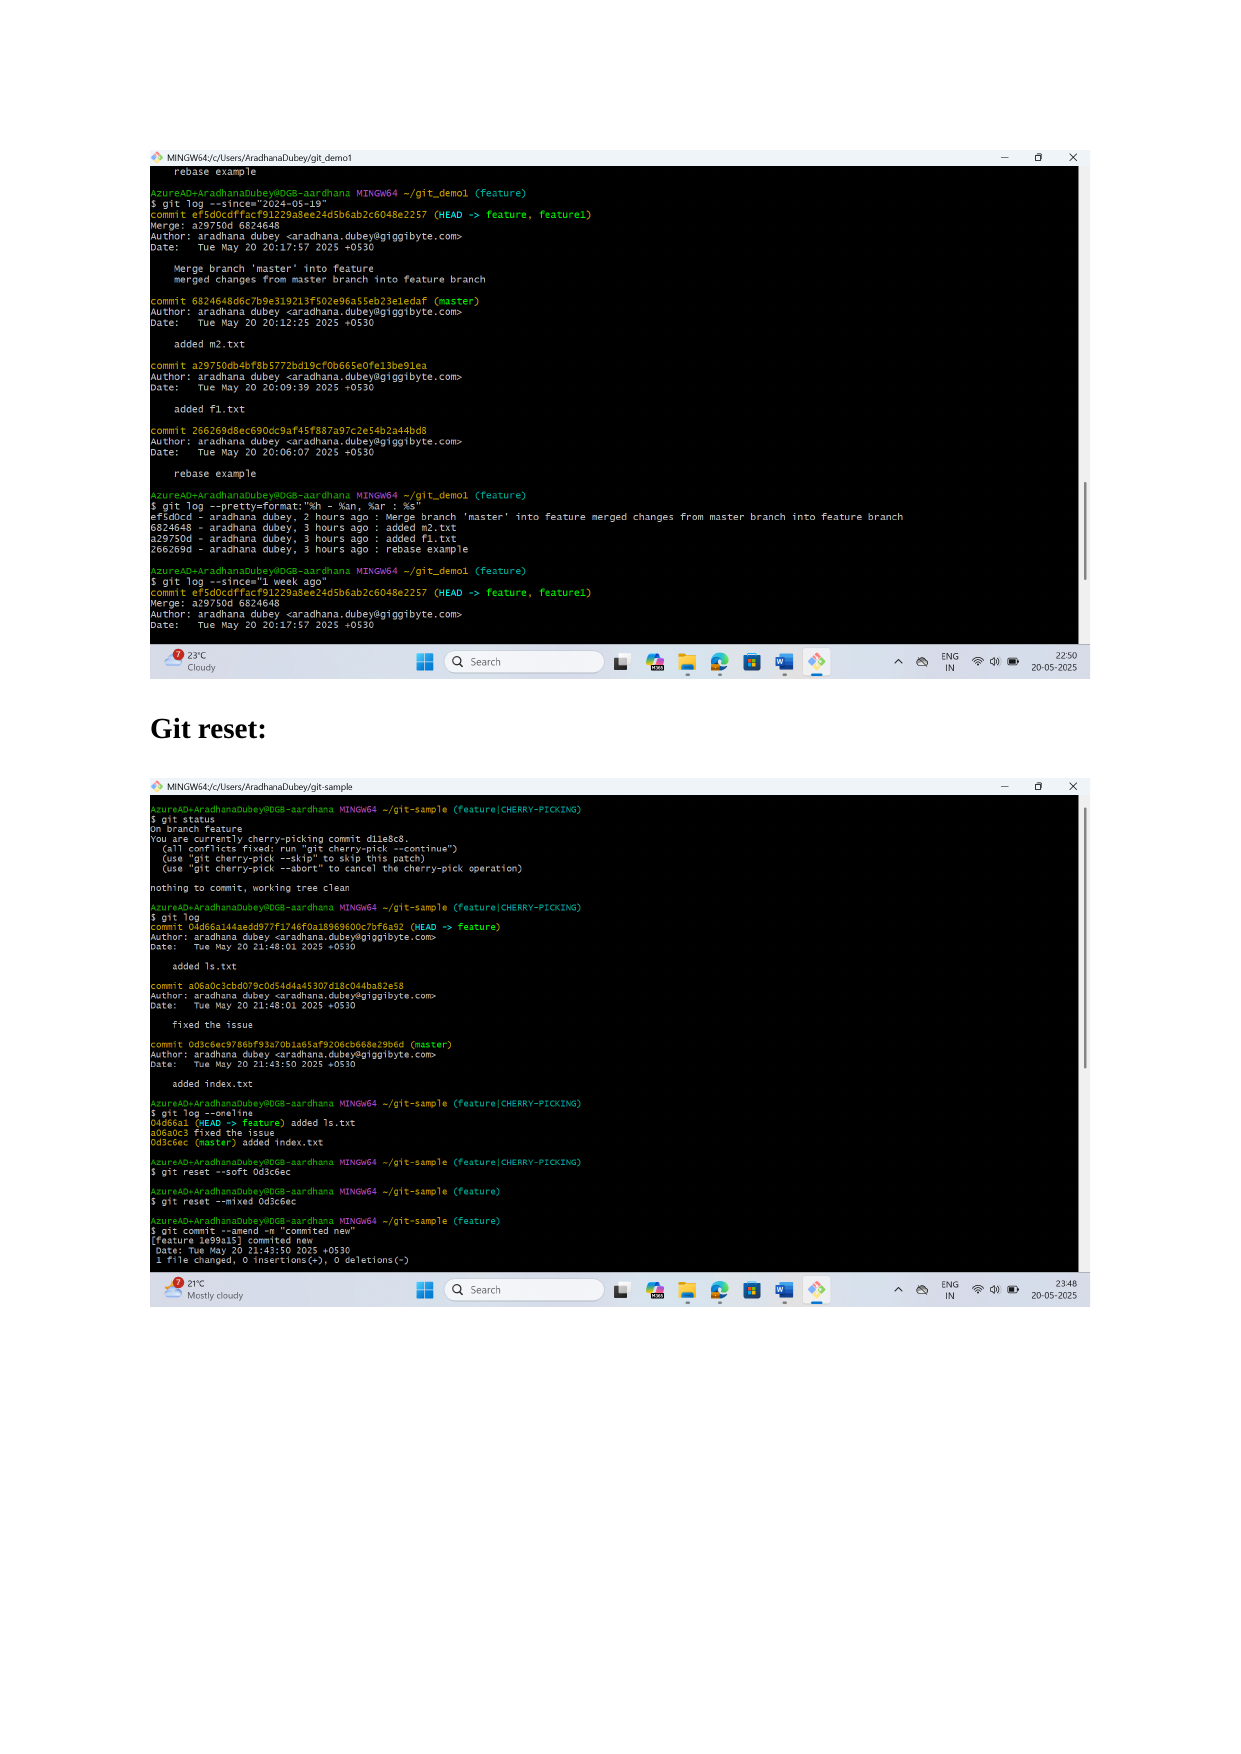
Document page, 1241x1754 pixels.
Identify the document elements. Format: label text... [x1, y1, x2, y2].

text Git reset: [150, 711, 1090, 745]
picture [150, 150, 1091, 679]
picture [150, 778, 1091, 1307]
